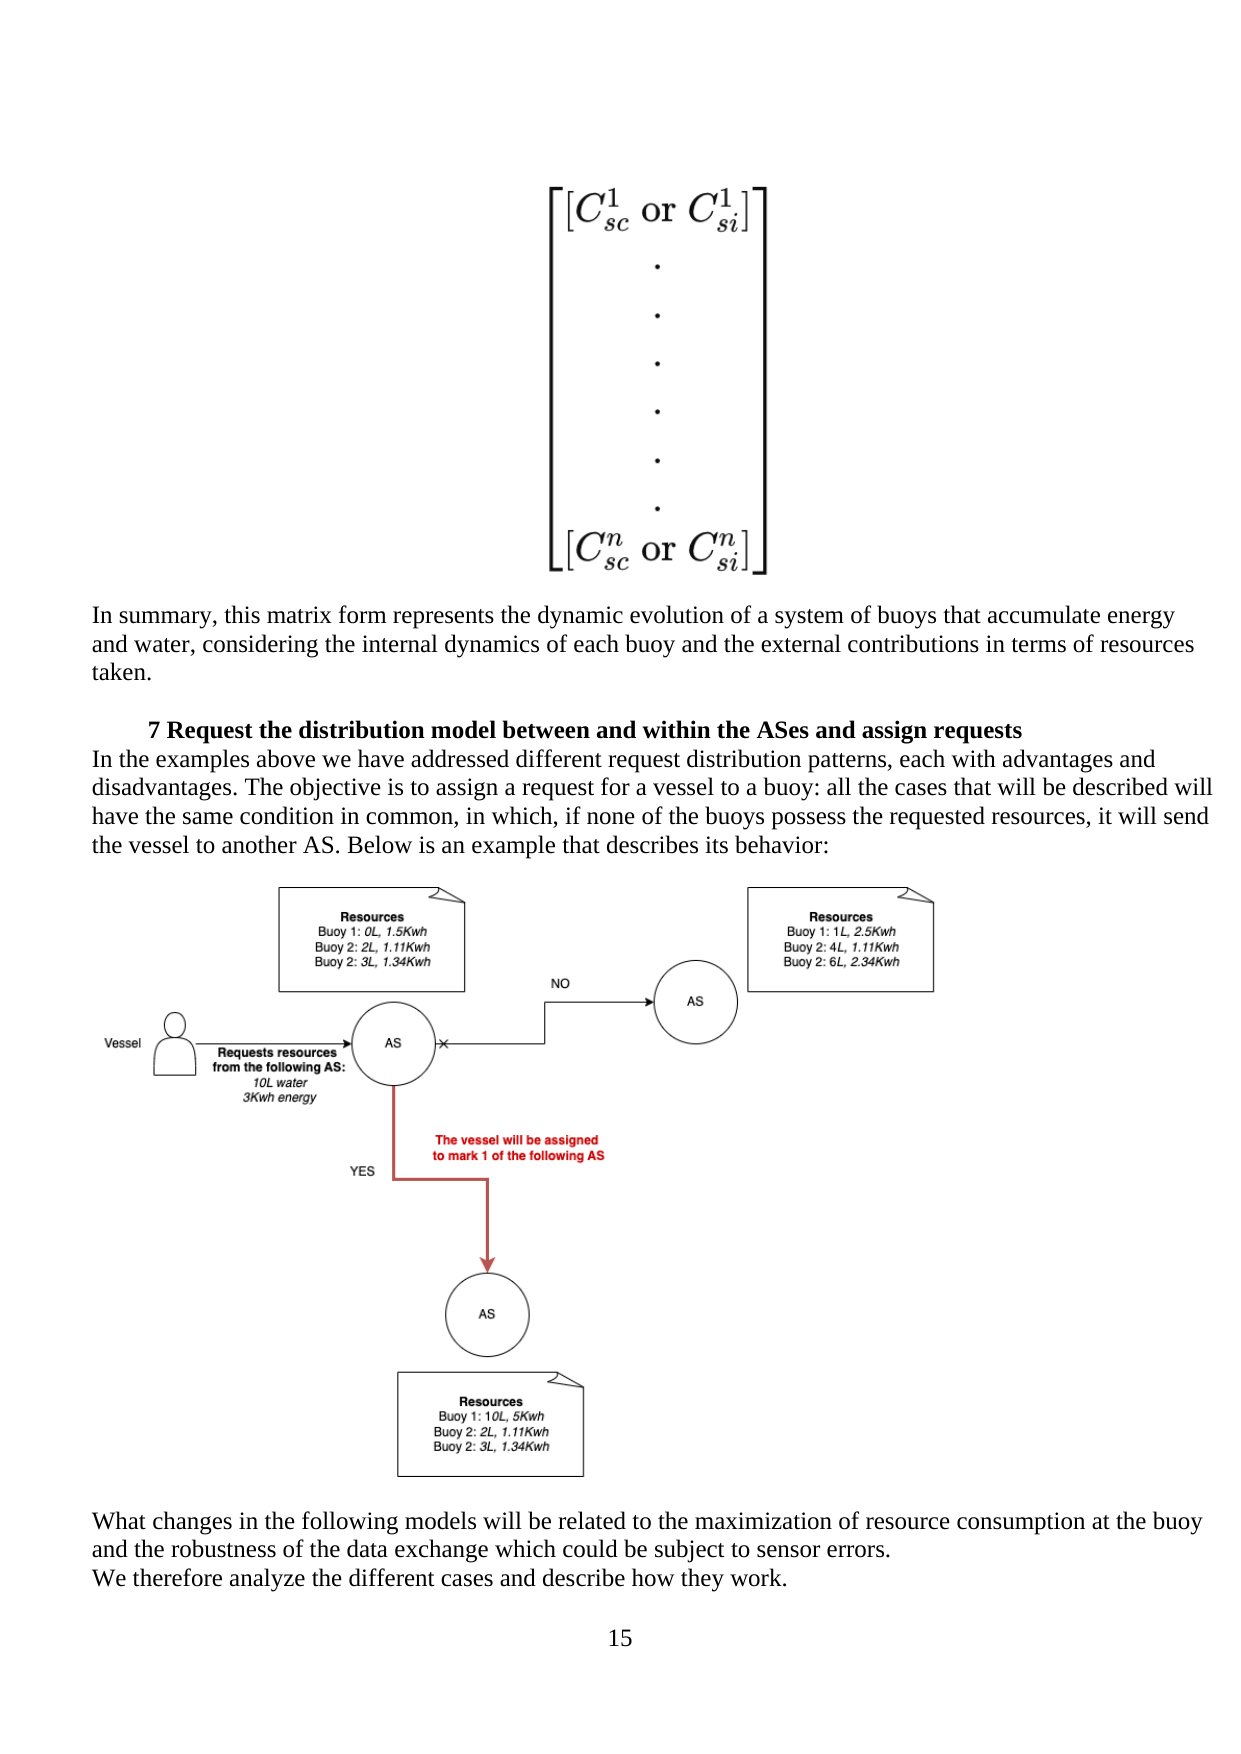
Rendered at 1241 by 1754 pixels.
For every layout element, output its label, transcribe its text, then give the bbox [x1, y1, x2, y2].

picture [91, 887, 936, 1477]
subtitle 7 Request the distribution model between and within the ASes and assign requests [148, 715, 1215, 744]
text What changes in the following models will be related to the maximization of resource consumption at the buoy and the robustness of the data exchange which could be subject to sensor errors. [92, 1506, 1215, 1563]
text We therefore analyze the different cases and describe how they work. [92, 1563, 1215, 1592]
picture [521, 166, 786, 600]
text In summary, this matrix form represents the dynamic evolution of a system of buoys that accumulate energy and water, considering the internal dynamics of each buoy and the external contributions in terms of resources taken. [92, 600, 1215, 686]
text In the examples above we have addressed different request distribution patterns, each with advantages and disadvantages. The objective is to assign a request for a vessel to a buoy: all the cases that will be described will have the same condition in common, in which, if none of the buoys possess the requested resources, it will send the vessel to another AS. Below is an example that describes its behavior: [92, 744, 1215, 859]
